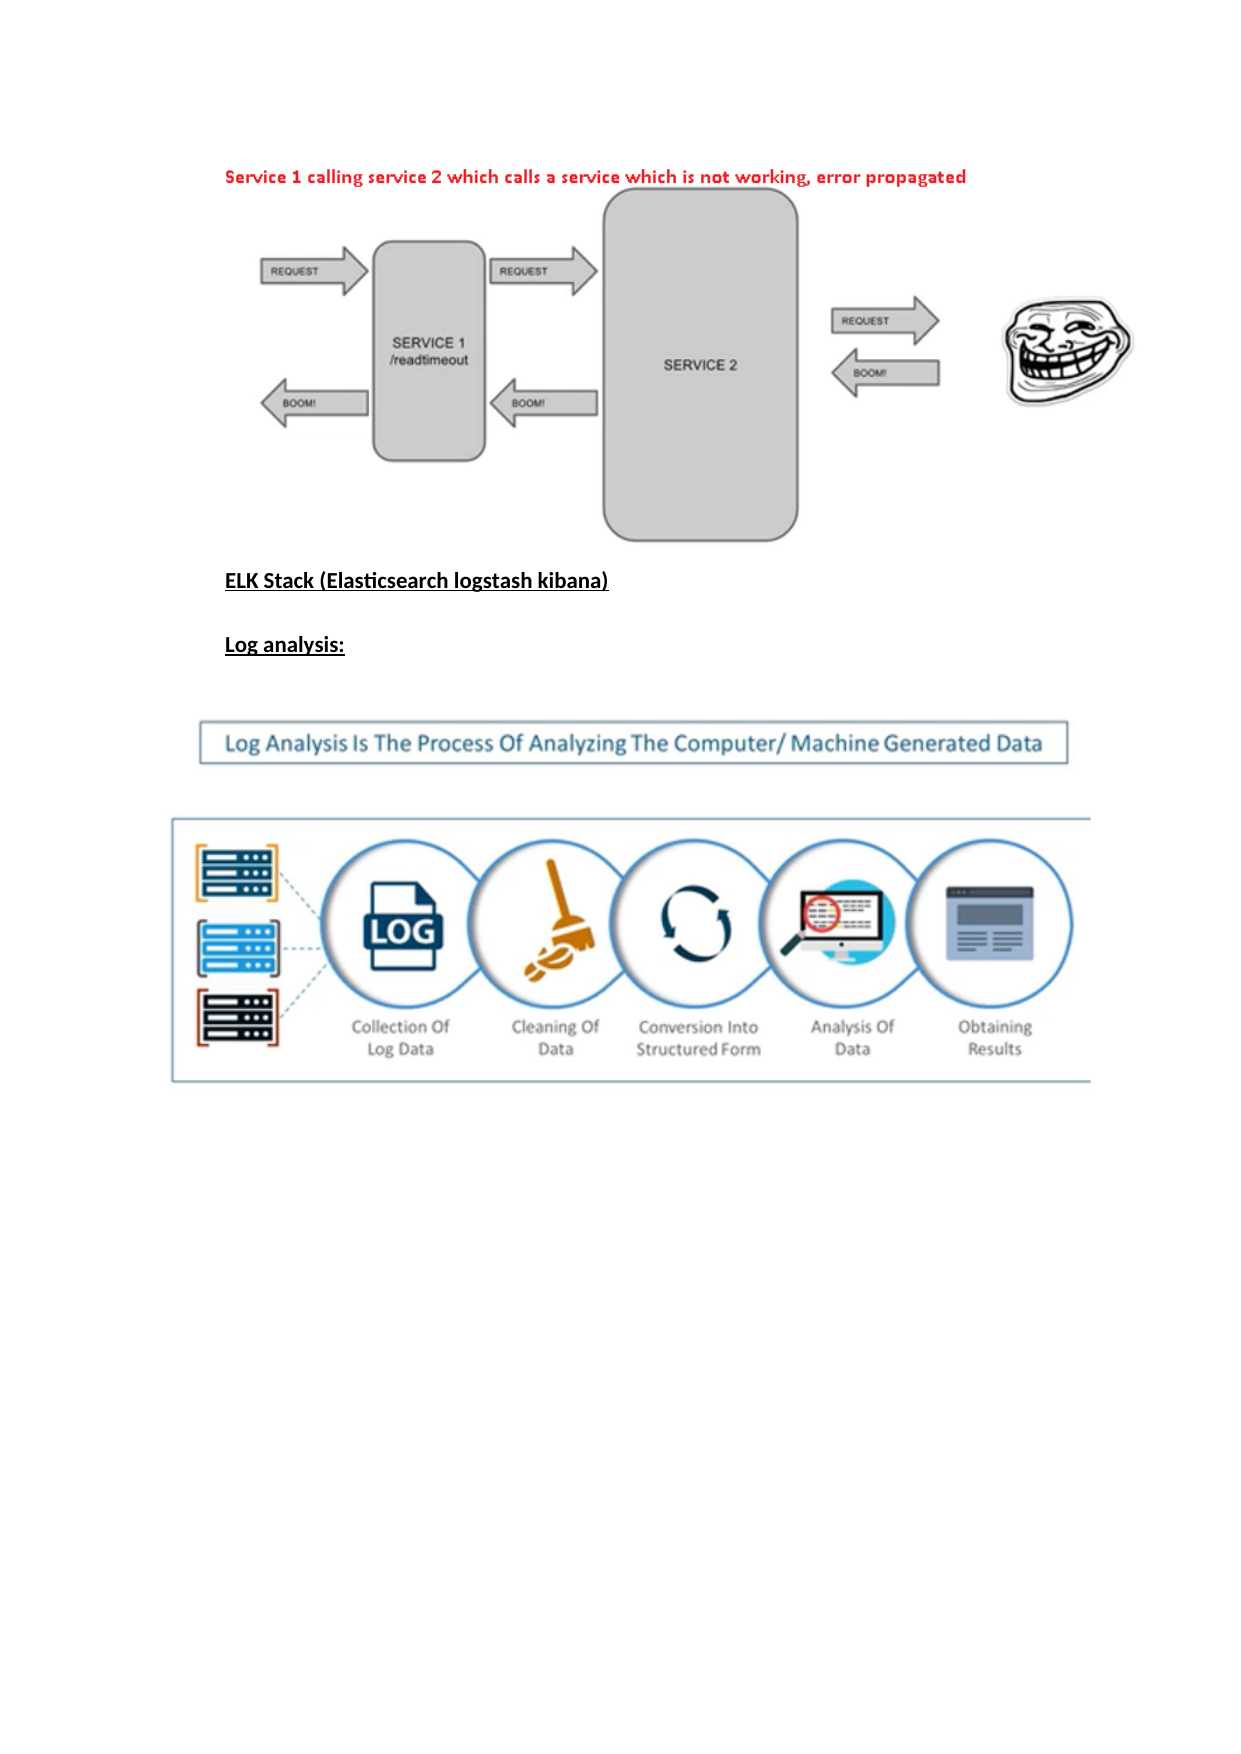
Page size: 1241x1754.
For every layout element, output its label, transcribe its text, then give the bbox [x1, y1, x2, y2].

list Log analysis: [225, 630, 1090, 658]
picture [225, 150, 1165, 562]
list ELK Stack (Elasticsearch logstash kibana) [225, 566, 1090, 594]
picture [150, 683, 1091, 1093]
